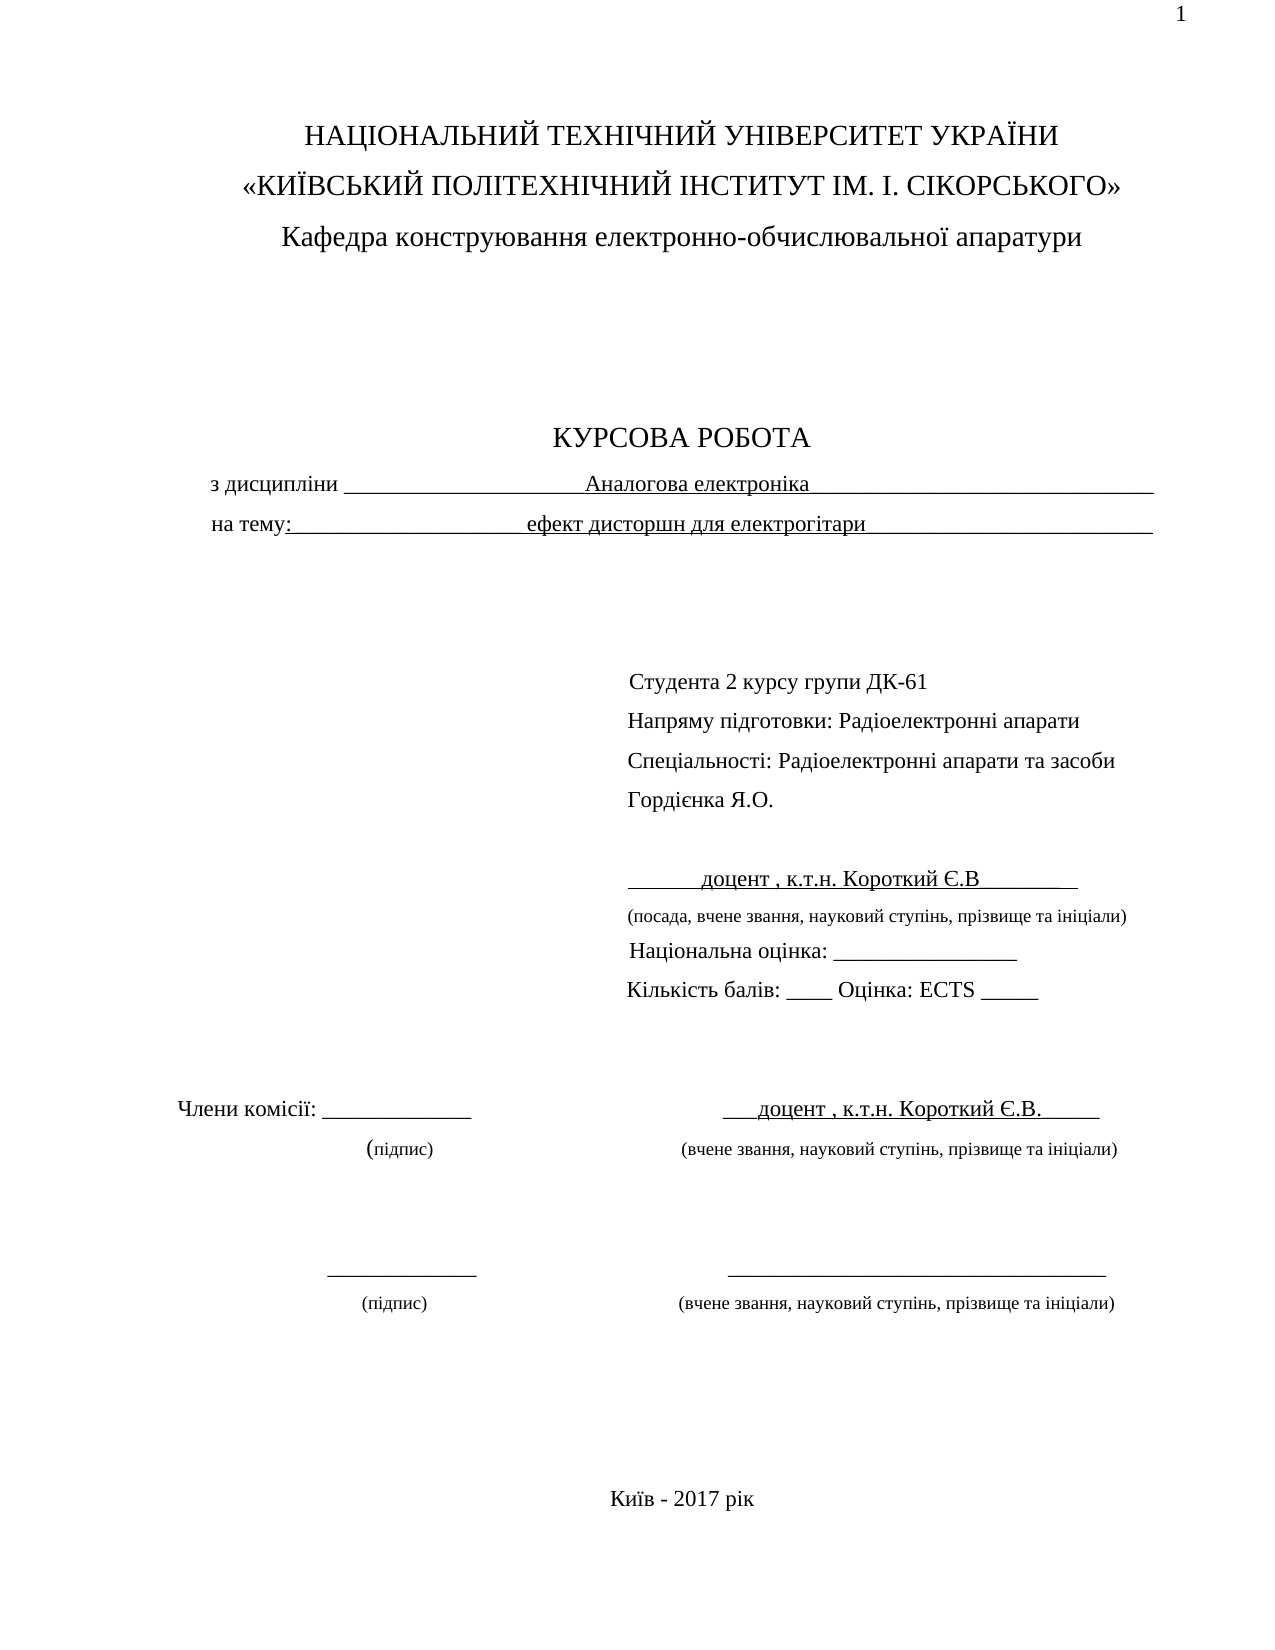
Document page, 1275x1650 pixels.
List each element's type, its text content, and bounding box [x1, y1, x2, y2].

text Національна оцінка: ________________ [402, 937, 1186, 963]
text _____________ _________________________________ [252, 1253, 1186, 1279]
text (посада, вчене звання, науковий ступінь, прізвище та ініціали) [627, 904, 1186, 926]
text Спеціальності: Радіоелектронні апарати та засоби [627, 747, 1186, 773]
text Гордієнка Я.О. [627, 786, 1186, 812]
text Київ - 2017 рік [177, 1485, 1186, 1511]
text (підпис) (вчене звання, науковий ступінь, прізвище та ініціали) [177, 1292, 1186, 1314]
text (підпис) (вчене звання, науковий ступінь, прізвище та ініціали) [327, 1134, 1186, 1161]
text Члени комісії: _____________ ___доцент , к.т.н. Короткий Є.В._____ [177, 1095, 1186, 1121]
text КУРСОВА РОБОТА [177, 420, 1186, 453]
text Кафедра конструювання електронно-обчислювальної апаратури [177, 219, 1186, 252]
text Кількість балів: ____ Оцінка: ECTS _____ [552, 976, 1186, 1003]
text Студента 2 курсу групи ДК-61 Напряму підготовки: Радіоелектронні апарати [177, 668, 1186, 733]
text з дисципліни _____________________Аналогова електроніка______________________________ [177, 470, 1186, 497]
text «КИЇВСЬКИЙ ПОЛІТЕХНІЧНИЙ ІНСТИТУТ ІМ. І. СІКОРСЬКОГО» [177, 168, 1186, 202]
text доцент , к.т.н. Короткий Є.В_______ [627, 865, 1186, 891]
text НАЦІОНАЛЬНИЙ ТЕХНІЧНИЙ УНІВЕРСИТЕТ УКРАЇНИ [177, 118, 1186, 152]
text на тему:____________________ ефект дисторшн для електрогітари_________________________ [177, 510, 1186, 536]
